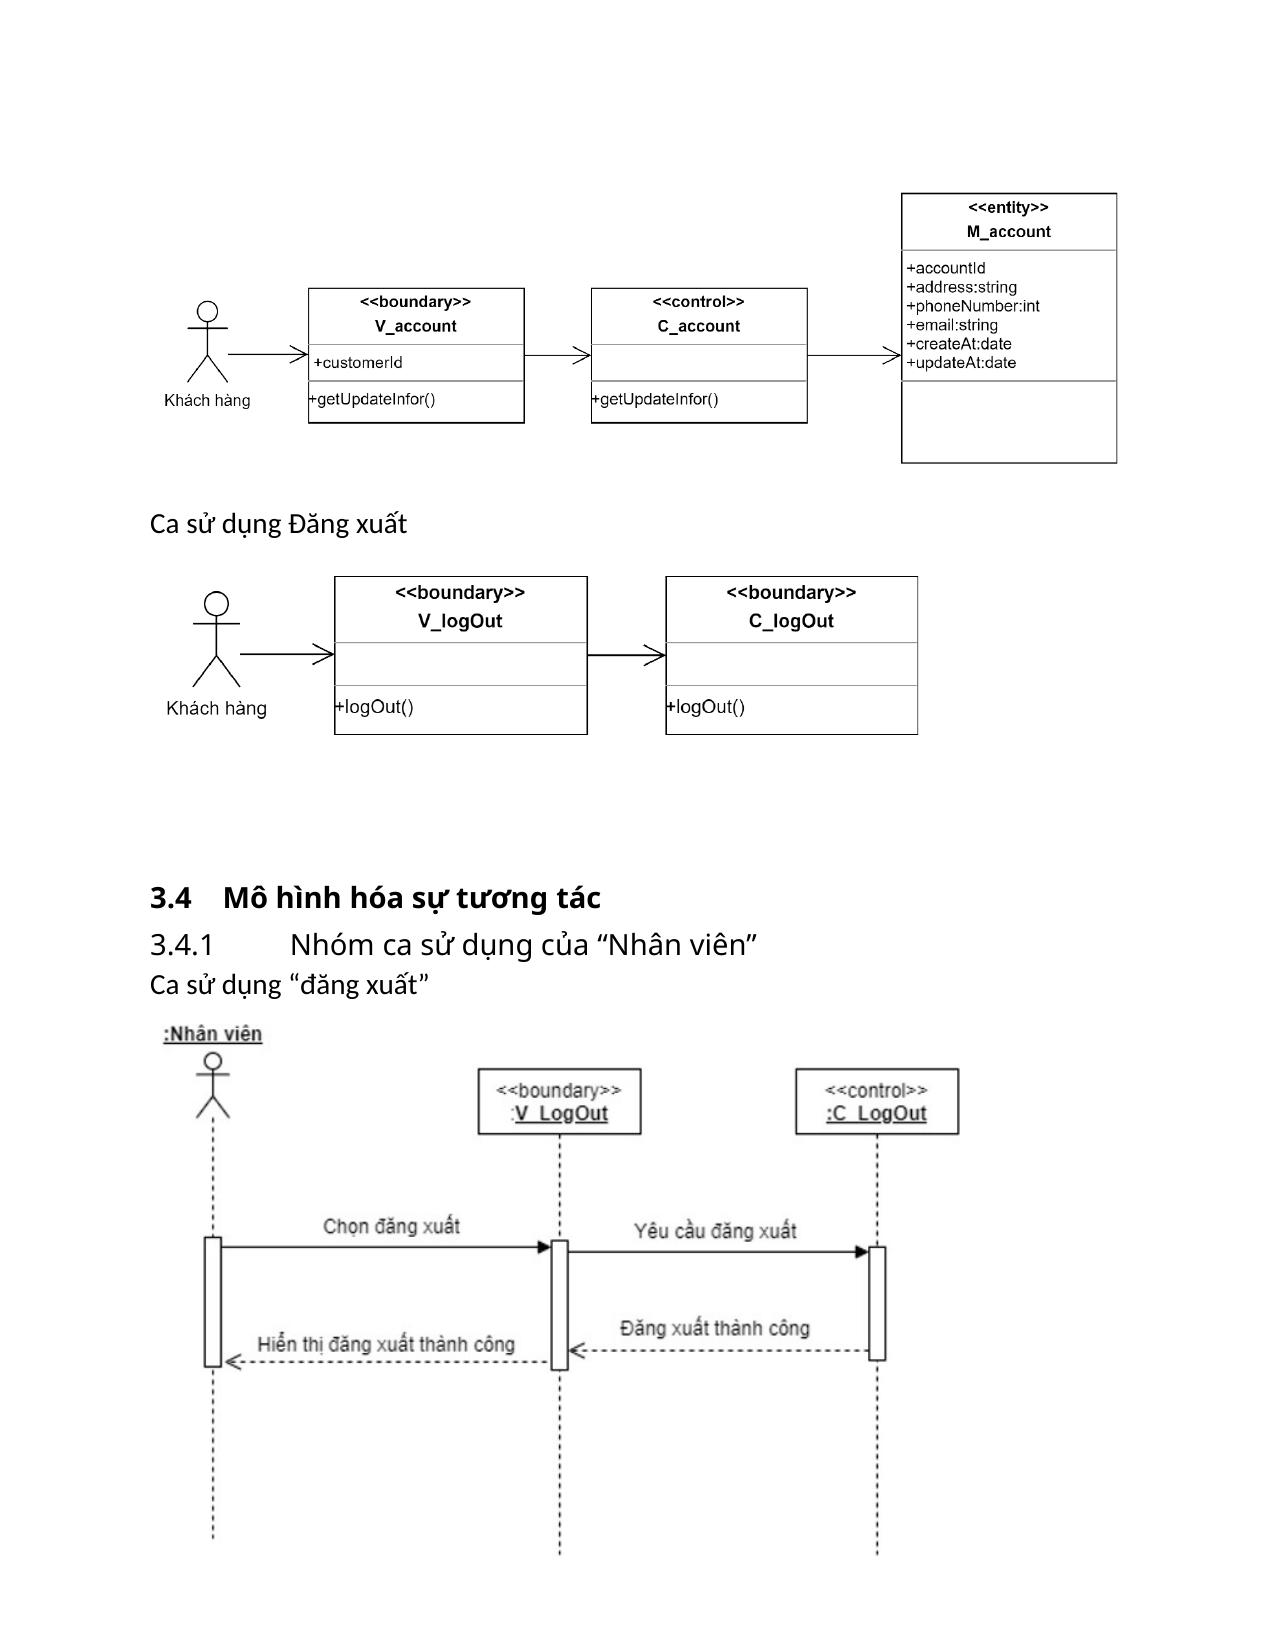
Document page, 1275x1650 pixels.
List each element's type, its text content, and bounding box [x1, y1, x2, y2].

picture [165, 192, 1118, 464]
list Nhóm ca sử dụng của “Nhân viên” [150, 924, 1231, 964]
text Ca sử dụng “đăng xuất” [150, 966, 1231, 1002]
list Mô hình hóa sự tương tác [150, 878, 1231, 917]
text Ca sử dụng Đăng xuất [150, 506, 1231, 541]
picture [161, 1023, 960, 1557]
picture [167, 576, 919, 735]
